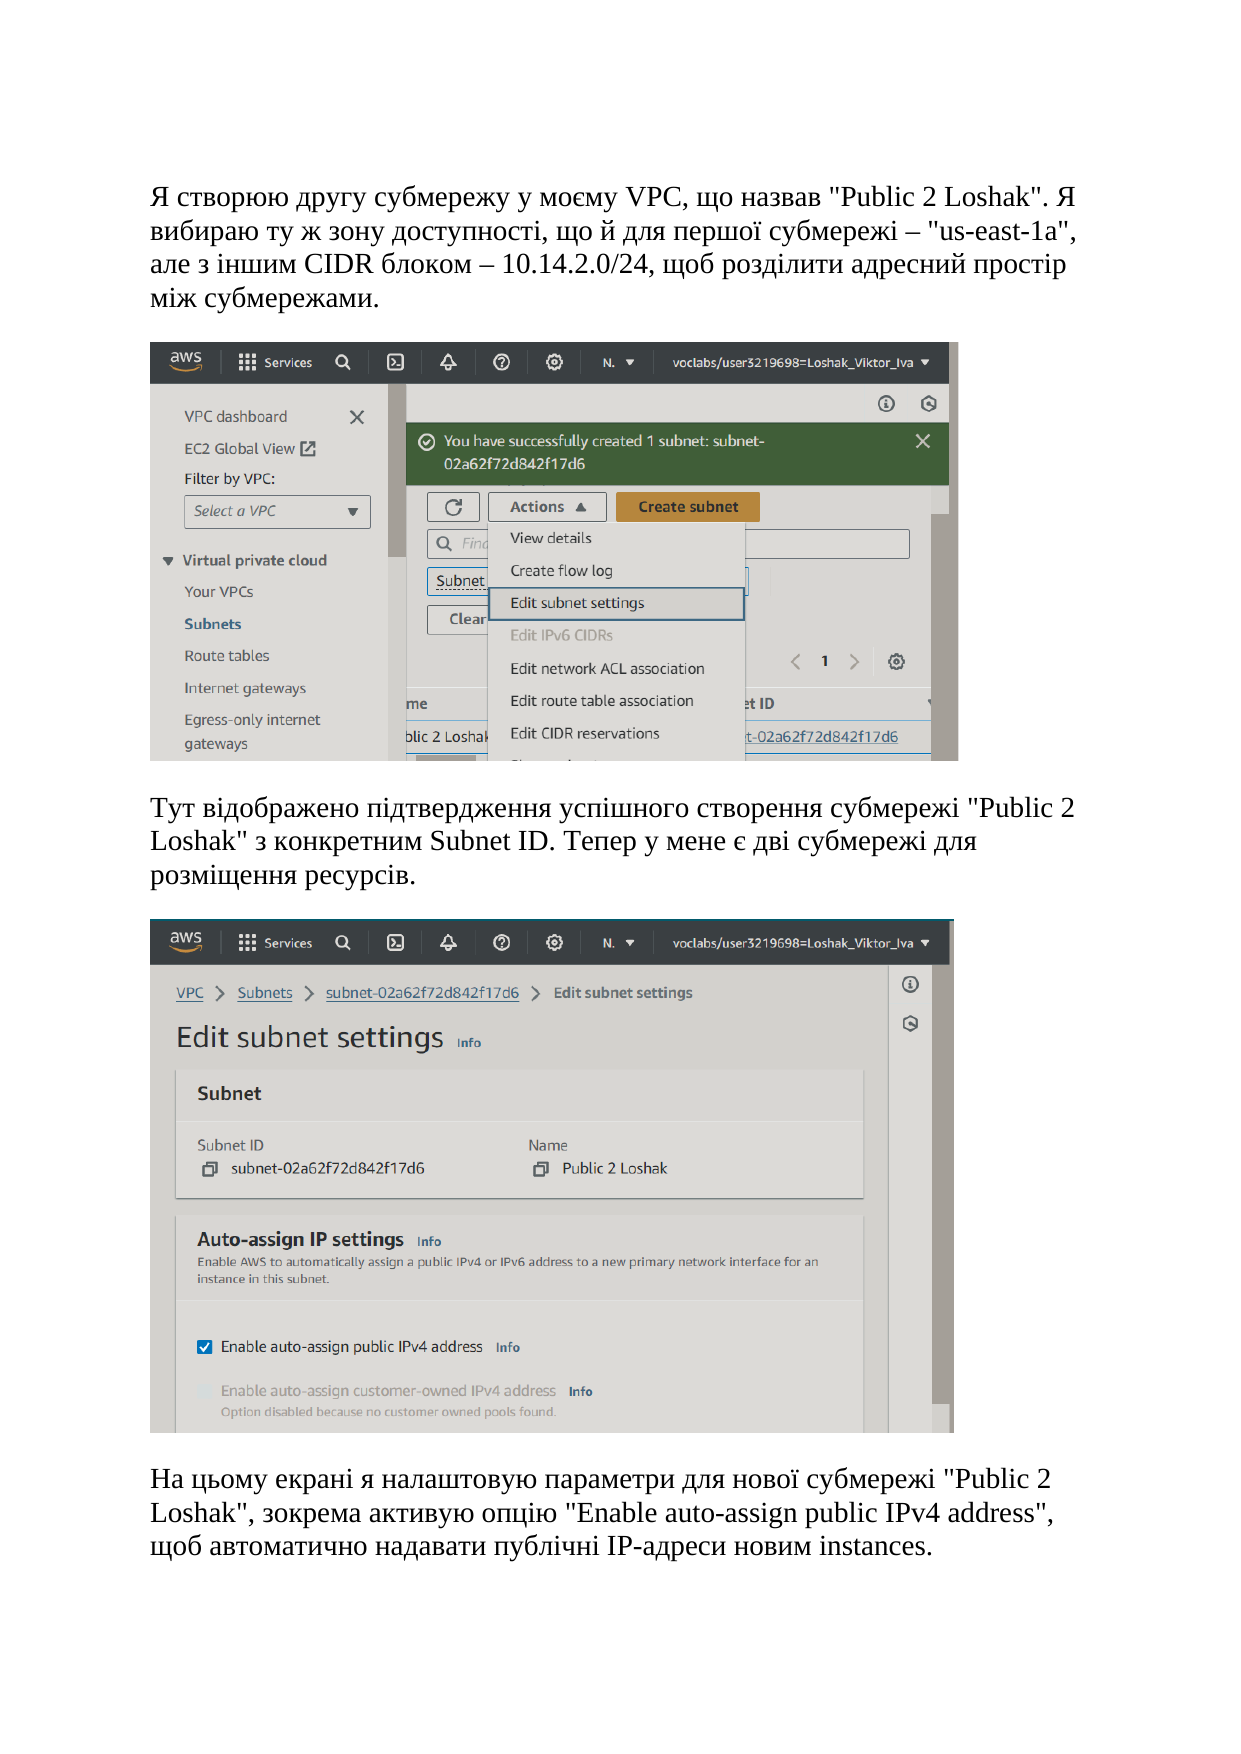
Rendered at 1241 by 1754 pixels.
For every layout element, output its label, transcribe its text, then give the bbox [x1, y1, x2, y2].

text На цьому екрані я налаштовую параметри для нової субмережі "Public 2 Loshak", зокрема активую опцію "Enable auto-assign public IPv4 address", щоб автоматично надавати публічні IP-адреси новим instances. [150, 1461, 1090, 1562]
picture [150, 919, 954, 1433]
picture [150, 342, 959, 761]
text Тут відображено підтвердження успішного створення субмережі "Public 2 Loshak" з конкретним Subnet ID. Тепер у мене є дві субмережі для розміщення ресурсів. [150, 790, 1090, 891]
text Я створюю другу субмережу у моєму VPC, що назвав "Public 2 Loshak". Я вибираю ту ж зону доступності, що й для першої субмережі – "us-east-1a", але з іншим CIDR блоком – 10.14.2.0/24, щоб розділити адресний простір між субмережами. [150, 179, 1090, 313]
